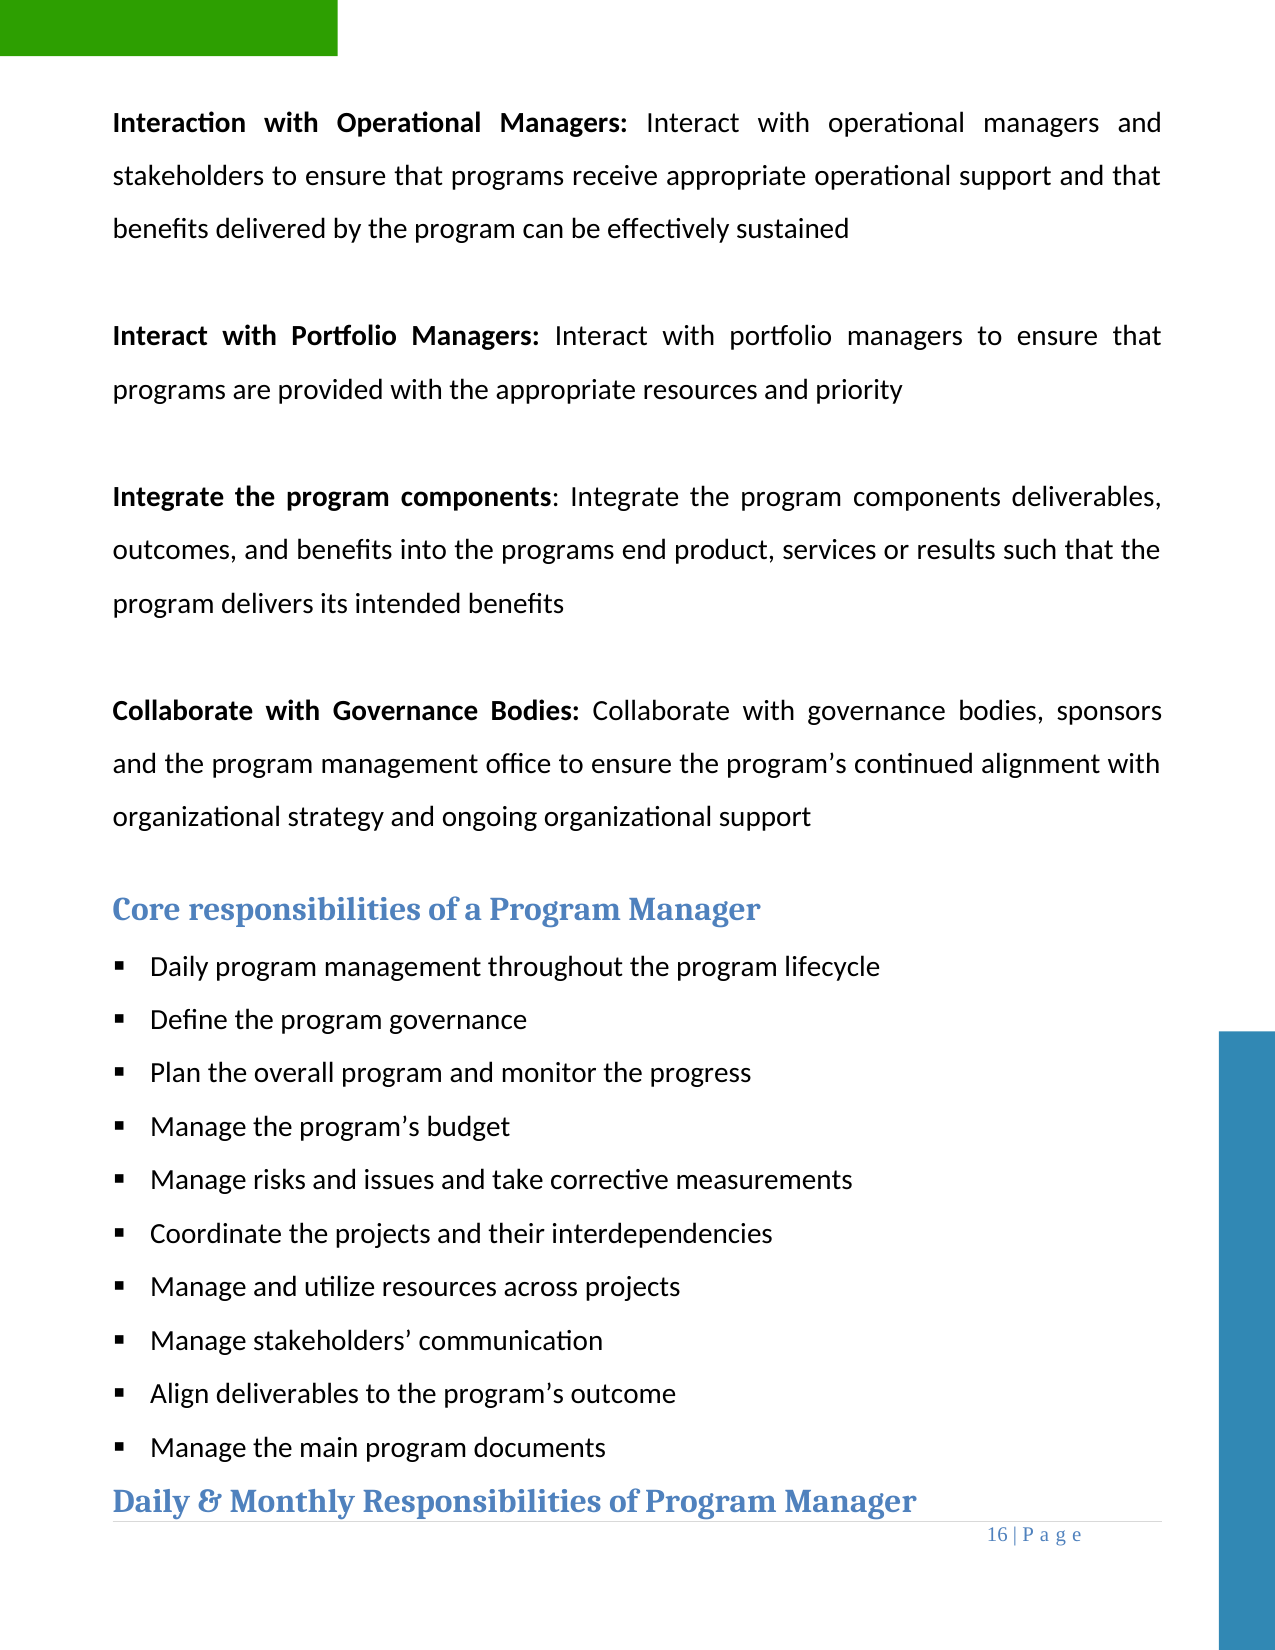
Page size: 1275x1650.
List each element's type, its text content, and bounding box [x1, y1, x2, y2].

list Define the program governance [112, 1001, 1162, 1037]
list Coordinate the projects and their interdependencies [112, 1215, 1162, 1251]
list Align deliverables to the program’s outcome [112, 1375, 1162, 1411]
list Daily program management throughout the program lifecycle [112, 948, 1162, 983]
list Plan the overall program and monitor the progress [112, 1054, 1162, 1090]
text Integrate the program components: Integrate the program components deliverables, outcomes, and benefits into the programs end product, services or results such that the program delivers its intended benefits [112, 478, 1162, 620]
list Manage the main program documents [112, 1429, 1162, 1464]
text Interaction with Operational Managers: Interact with operational managers and stakeholders to ensure that programs receive appropriate operational support and that benefits delivered by the program can be effectively sustained [112, 104, 1162, 246]
text Collaborate with Governance Bodies: Collaborate with governance bodies, sponsors and the program management office to ensure the program’s continued alignment with organizational strategy and ongoing organizational support [112, 692, 1162, 834]
text Core responsibilities of a Program Manager [112, 890, 1162, 928]
list Manage the program’s budget [112, 1108, 1162, 1144]
list Manage stakeholders’ communication [112, 1322, 1162, 1357]
text Interact with Portfolio Managers: Interact with portfolio managers to ensure that programs are provided with the appropriate resources and priority [112, 317, 1162, 407]
list Manage and utilize resources across projects [112, 1268, 1162, 1304]
list Manage risks and issues and take corrective measurements [112, 1161, 1162, 1197]
text Daily & Monthly Responsibilities of Program Manager [112, 1482, 1162, 1520]
